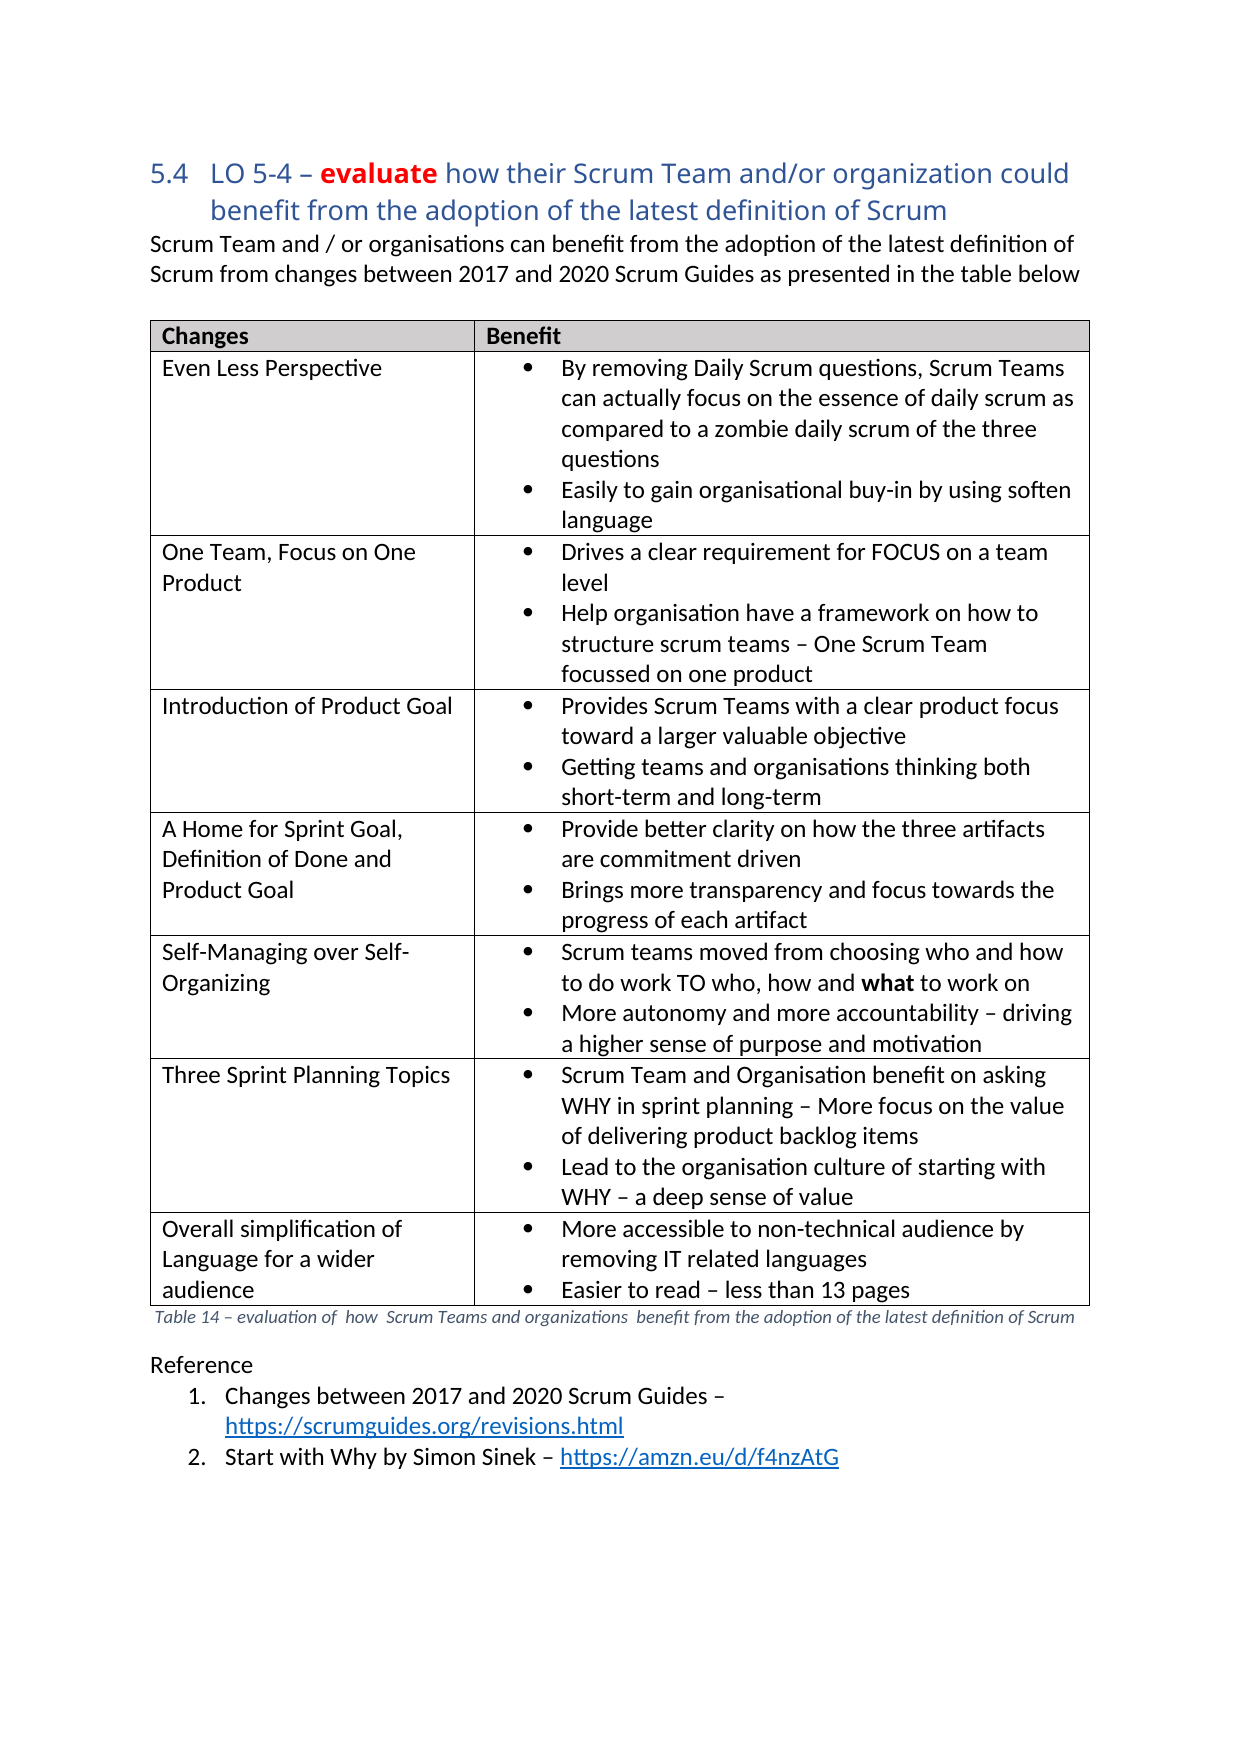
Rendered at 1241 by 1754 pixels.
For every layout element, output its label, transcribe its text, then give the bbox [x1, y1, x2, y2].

table_cell Drives a clear requirement for FOCUS on a team level Help organisation have a framework on how to structure scrum teams – One Scrum Team focussed on one product [475, 536, 1089, 689]
table_cell Introduction of Product Goal [151, 690, 474, 812]
list Start with Why by Simon Sinek – https://amzn.eu/d/f4nzAtG [187, 1441, 1090, 1471]
table_header Benefit [475, 321, 1089, 351]
subtitle LO 5-4 – evaluate how their Scrum Team and/or organization could benefit from the adoption of the latest definition of Scrum [150, 154, 1090, 228]
list Changes between 2017 and 2020 Scrum Guides – https://scrumguides.org/revisions.html [187, 1380, 1090, 1441]
text Scrum Team and / or organisations can benefit from the adoption of the latest definition of Scrum from changes between 2017 and 2020 Scrum Guides as presented in the table below [150, 228, 1090, 289]
table_cell Three Sprint Planning Topics [151, 1059, 474, 1212]
table_cell Provide better clarity on how the three artifacts are commitment driven Brings more transparency and focus towards the progress of each artifact [475, 813, 1089, 935]
table_cell By removing Daily Scrum questions, Scrum Teams can actually focus on the essence of daily scrum as compared to a zombie daily scrum of the three questions Easily to gain organisational buy-in by using soften language [475, 352, 1089, 535]
table_cell Overall simplification of Language for a wider audience [151, 1213, 474, 1304]
table_cell Scrum Team and Organisation benefit on asking WHY in sprint planning – More focus on the value of delivering product backlog items Lead to the organisation culture of starting with WHY – a deep sense of value [475, 1059, 1089, 1212]
text Reference [150, 1349, 1090, 1380]
table_header Changes [151, 321, 474, 351]
table_cell Provides Scrum Teams with a clear product focus toward a larger valuable objective Getting teams and organisations thinking both short-term and long-term [475, 690, 1089, 812]
table_cell Scrum teams moved from choosing who and how to do work TO who, how and what to work on More autonomy and more accountability – driving a higher sense of purpose and motivation [475, 936, 1089, 1058]
table_cell Self-Managing over Self-Organizing [151, 936, 474, 1058]
table_cell Even Less Perspective [151, 352, 474, 535]
table_cell More accessible to non-technical audience by removing IT related languages Easier to read – less than 13 pages [475, 1213, 1089, 1304]
text Table 14 – evaluation of how Scrum Teams and organizations benefit from the adoption of the latest definition of Scrum [150, 1306, 1090, 1328]
table_cell One Team, Focus on One Product [151, 536, 474, 689]
table_cell A Home for Sprint Goal, Definition of Done and Product Goal [151, 813, 474, 935]
